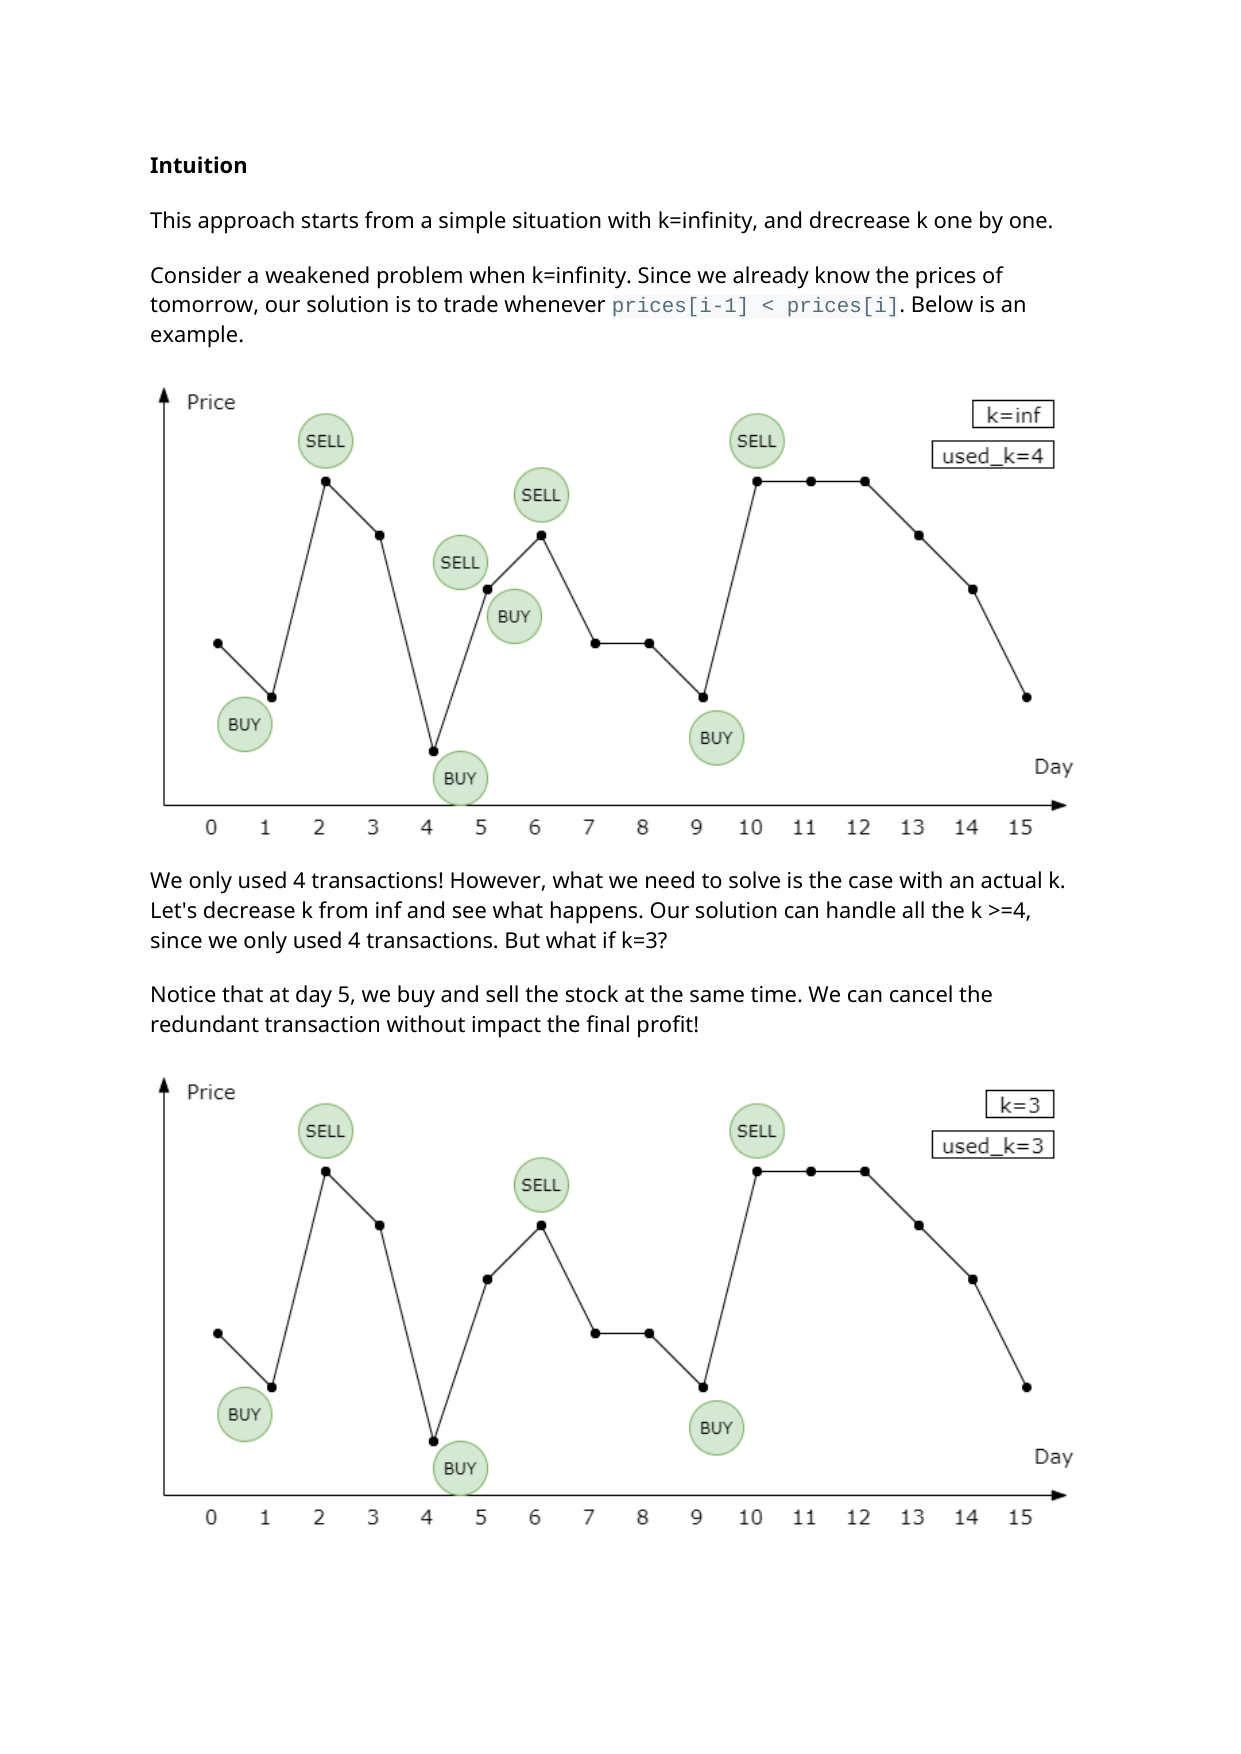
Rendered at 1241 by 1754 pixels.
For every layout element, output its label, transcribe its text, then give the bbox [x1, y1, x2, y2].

picture [150, 1063, 1091, 1530]
text This approach starts from a simple situation with k=infinity, and drecrease k one by one. [150, 205, 1090, 234]
picture [150, 373, 1091, 840]
text Notice that at day 5, we buy and sell the stock at the same time. We can cancel the redundant transaction without impact the final profit! [150, 979, 1090, 1039]
text Consider a weakened problem when k=infinity. Since we already know the prices of tomorrow, our solution is to trade whenever prices[i-1] < prices[i]. Below is an example. [150, 259, 1090, 349]
text We only used 4 transactions! However, what we need to solve is the case with an actual k. Let's decrease k from inf and see what happens. Our solution can handle all the k >=4, since we only used 4 transactions. But what if k=3? [150, 865, 1090, 954]
text Intuition [150, 150, 1090, 180]
